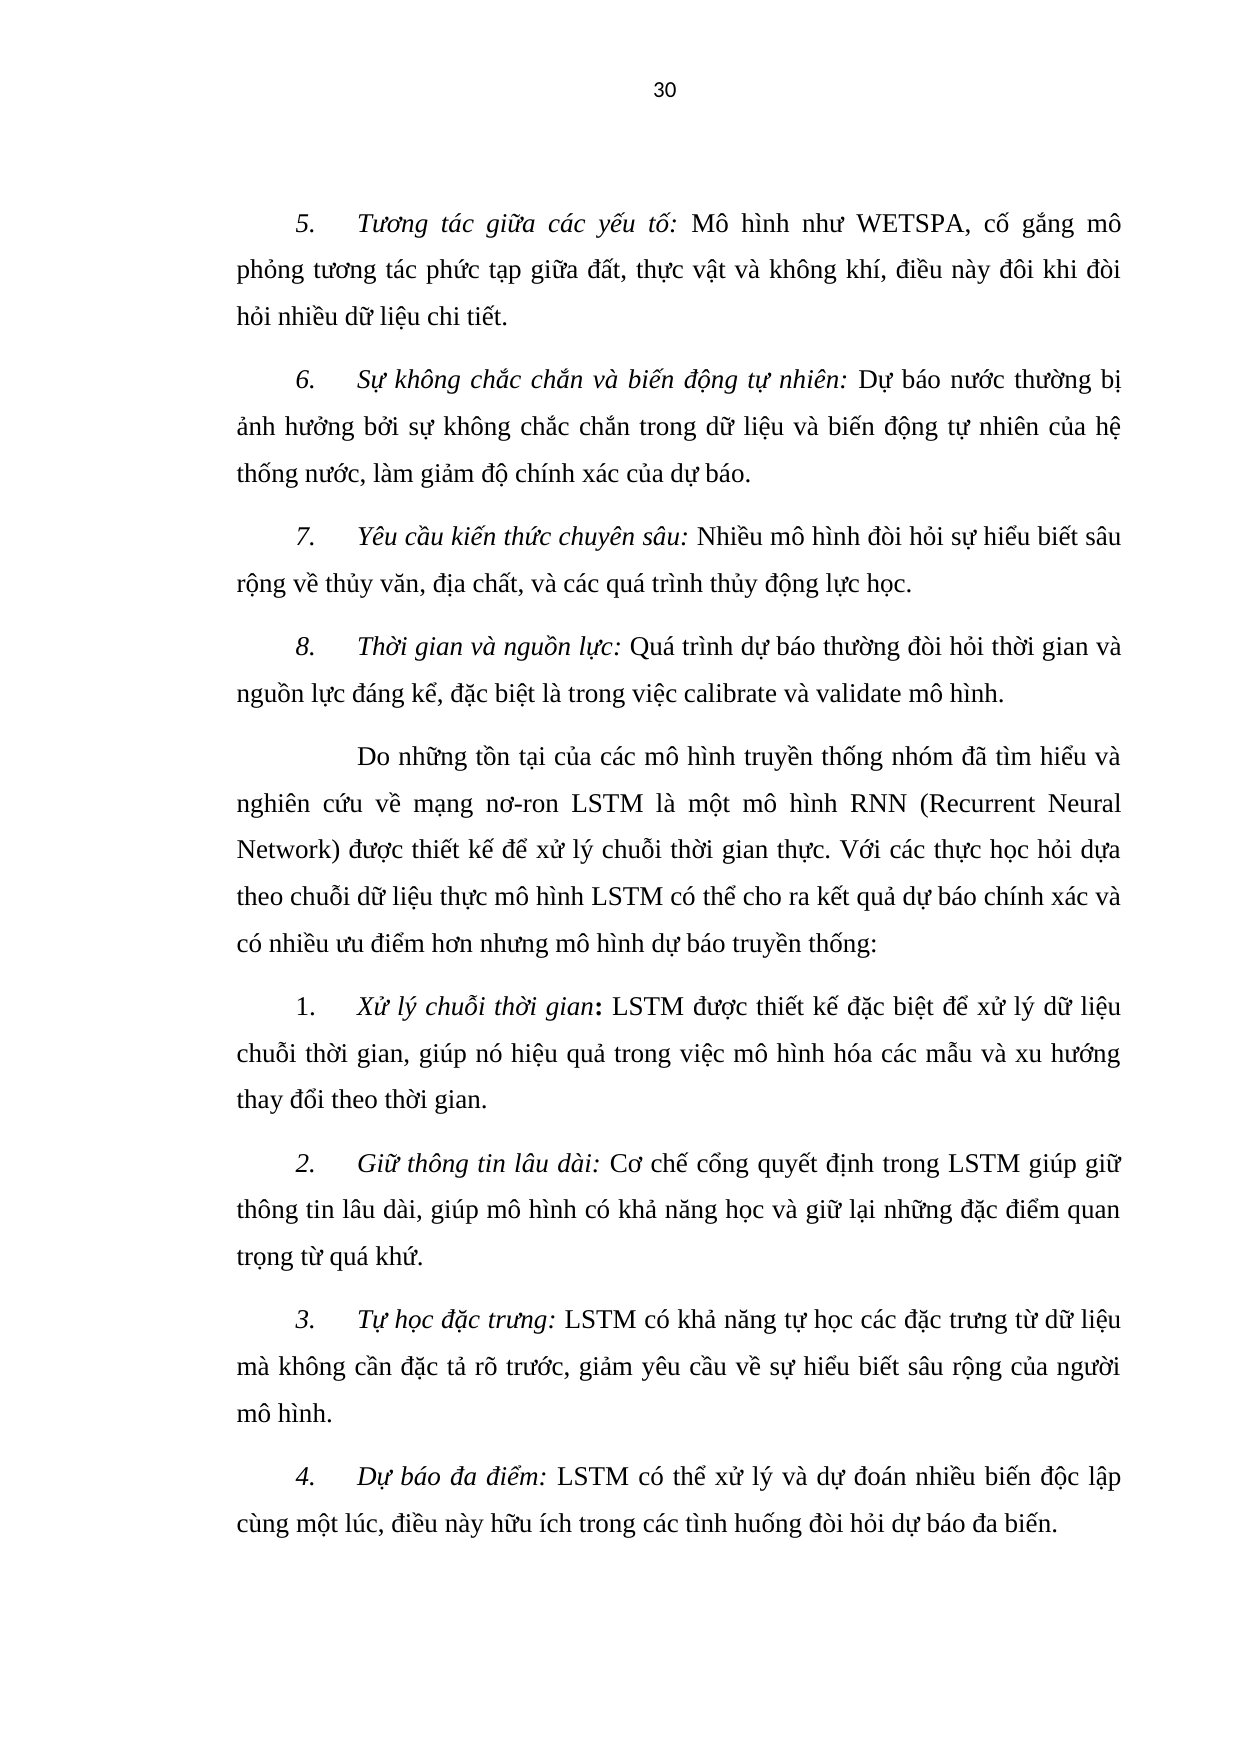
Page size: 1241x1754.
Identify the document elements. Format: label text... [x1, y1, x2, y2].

list Giữ thông tin lâu dài: Cơ chế cổng quyết định trong LSTM giúp giữ thông tin lâu dài, giúp mô hình có khả năng học và giữ lại những đặc điểm quan trọng từ quá khứ. [236, 1147, 1122, 1271]
list Sự không chắc chắn và biến động tự nhiên: Dự báo nước thường bị ảnh hưởng bởi sự không chắc chắn trong dữ liệu và biến động tự nhiên của hệ thống nước, làm giảm độ chính xác của dự báo. [236, 363, 1122, 488]
list Tự học đặc trưng: LSTM có khả năng tự học các đặc trưng từ dữ liệu mà không cần đặc tả rõ trước, giảm yêu cầu về sự hiểu biết sâu rộng của người mô hình. [236, 1303, 1122, 1428]
list Dự báo đa điểm: LSTM có thể xử lý và dự đoán nhiều biến độc lập cùng một lúc, điều này hữu ích trong các tình huống đòi hỏi dự báo đa biến. [236, 1460, 1122, 1538]
list Thời gian và nguồn lực: Quá trình dự báo thường đòi hỏi thời gian và nguồn lực đáng kể, đặc biệt là trong việc calibrate và validate mô hình. [236, 630, 1122, 708]
list Tương tác giữa các yếu tố: Mô hình như WETSPA, cố gắng mô phỏng tương tác phức tạp giữa đất, thực vật và không khí, điều này đôi khi đòi hỏi nhiều dữ liệu chi tiết. [236, 207, 1122, 331]
list Yêu cầu kiến thức chuyên sâu: Nhiều mô hình đòi hỏi sự hiểu biết sâu rộng về thủy văn, địa chất, và các quá trình thủy động lực học. [236, 520, 1122, 598]
text Do những tồn tại của các mô hình truyền thống nhóm đã tìm hiểu và nghiên cứu về mạng nơ-ron LSTM là một mô hình RNN (Recurrent Neural Network) được thiết kế để xử lý chuỗi thời gian thực. Với các thực học hỏi dựa theo chuỗi dữ liệu thực mô hình LSTM có thể cho ra kết quả dự báo chính xác và có nhiều ưu điểm hơn nhưng mô hình dự báo truyền thống: [236, 740, 1122, 958]
list Xử lý chuỗi thời gian: LSTM được thiết kế đặc biệt để xử lý dữ liệu chuỗi thời gian, giúp nó hiệu quả trong việc mô hình hóa các mẫu và xu hướng thay đổi theo thời gian. [236, 990, 1122, 1114]
